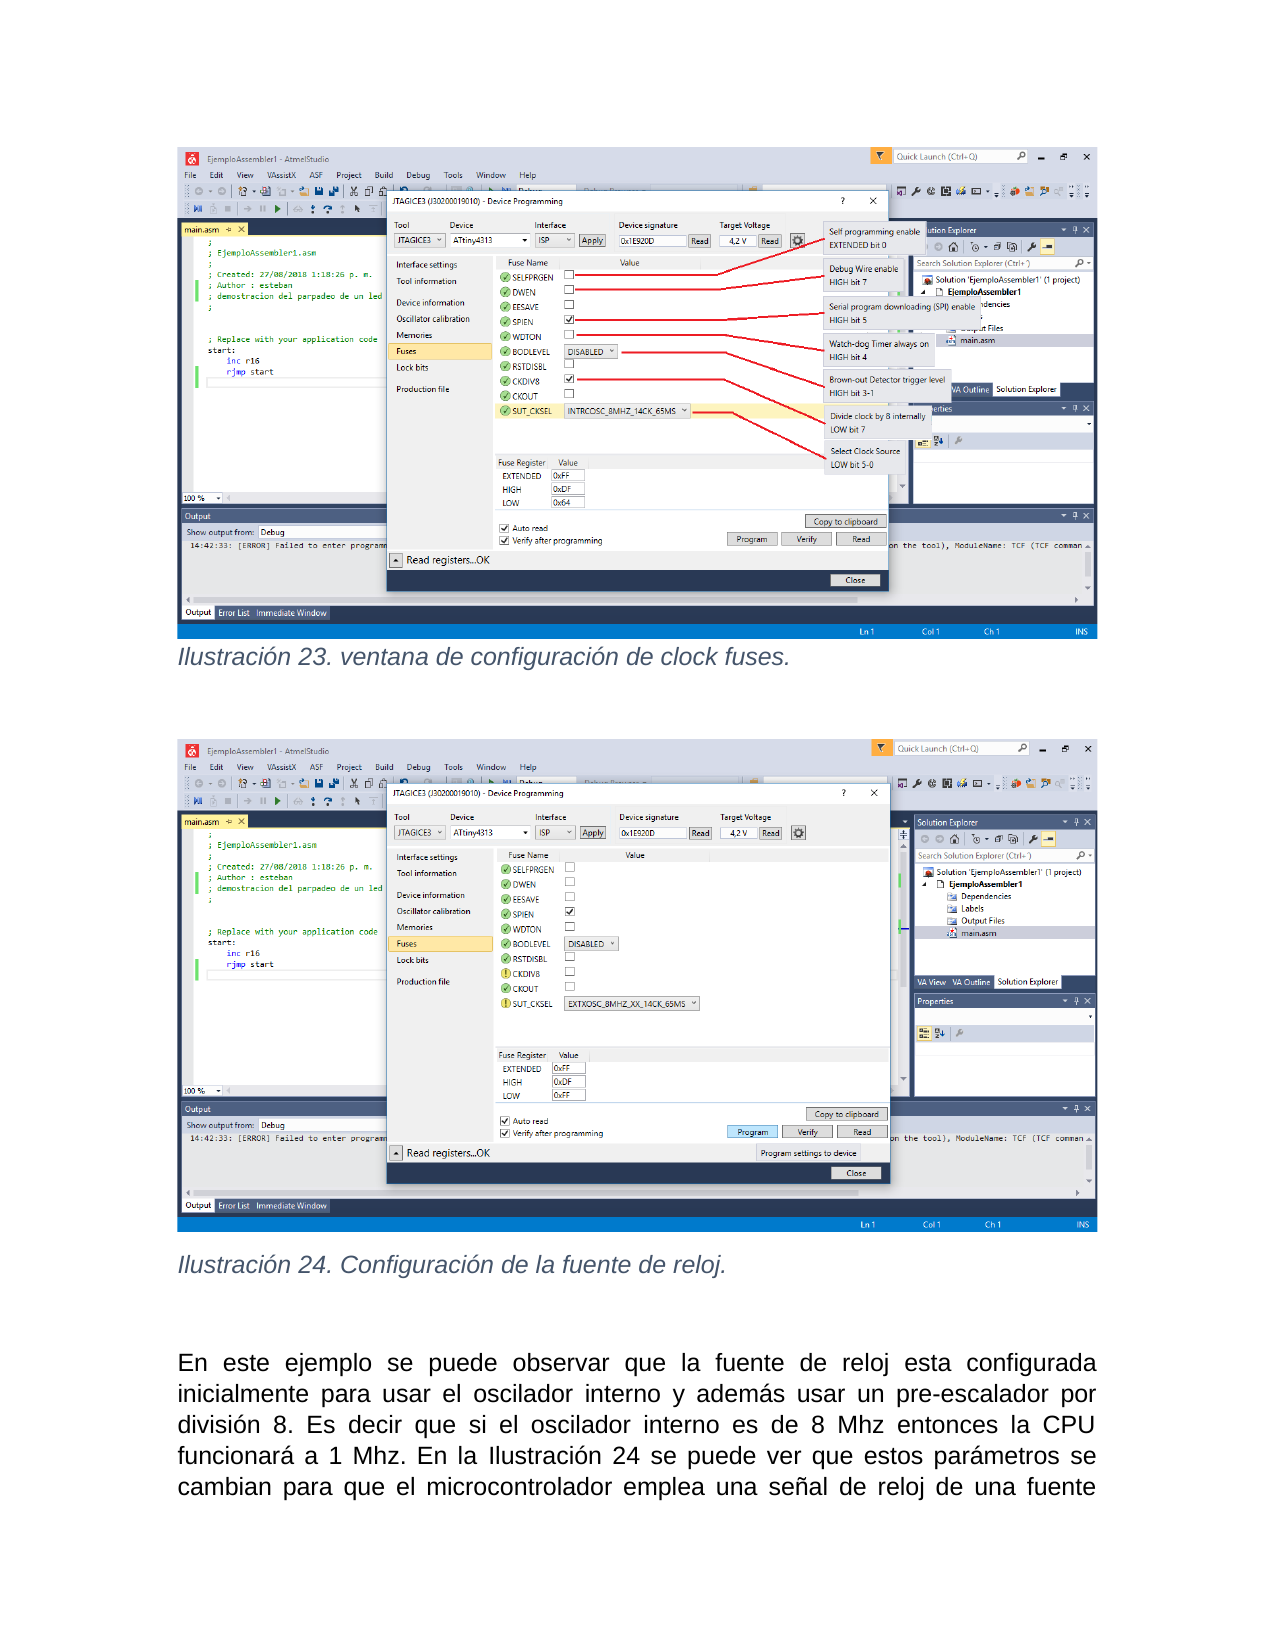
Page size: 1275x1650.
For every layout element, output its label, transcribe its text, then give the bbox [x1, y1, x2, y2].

text Ilustración 24. Configuración de la fuente de reloj. [177, 1250, 1098, 1279]
picture [177, 147, 1098, 639]
text Ilustración 23. ventana de configuración de clock fuses. [177, 642, 1098, 671]
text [177, 1348, 1098, 1501]
picture [177, 739, 1098, 1232]
